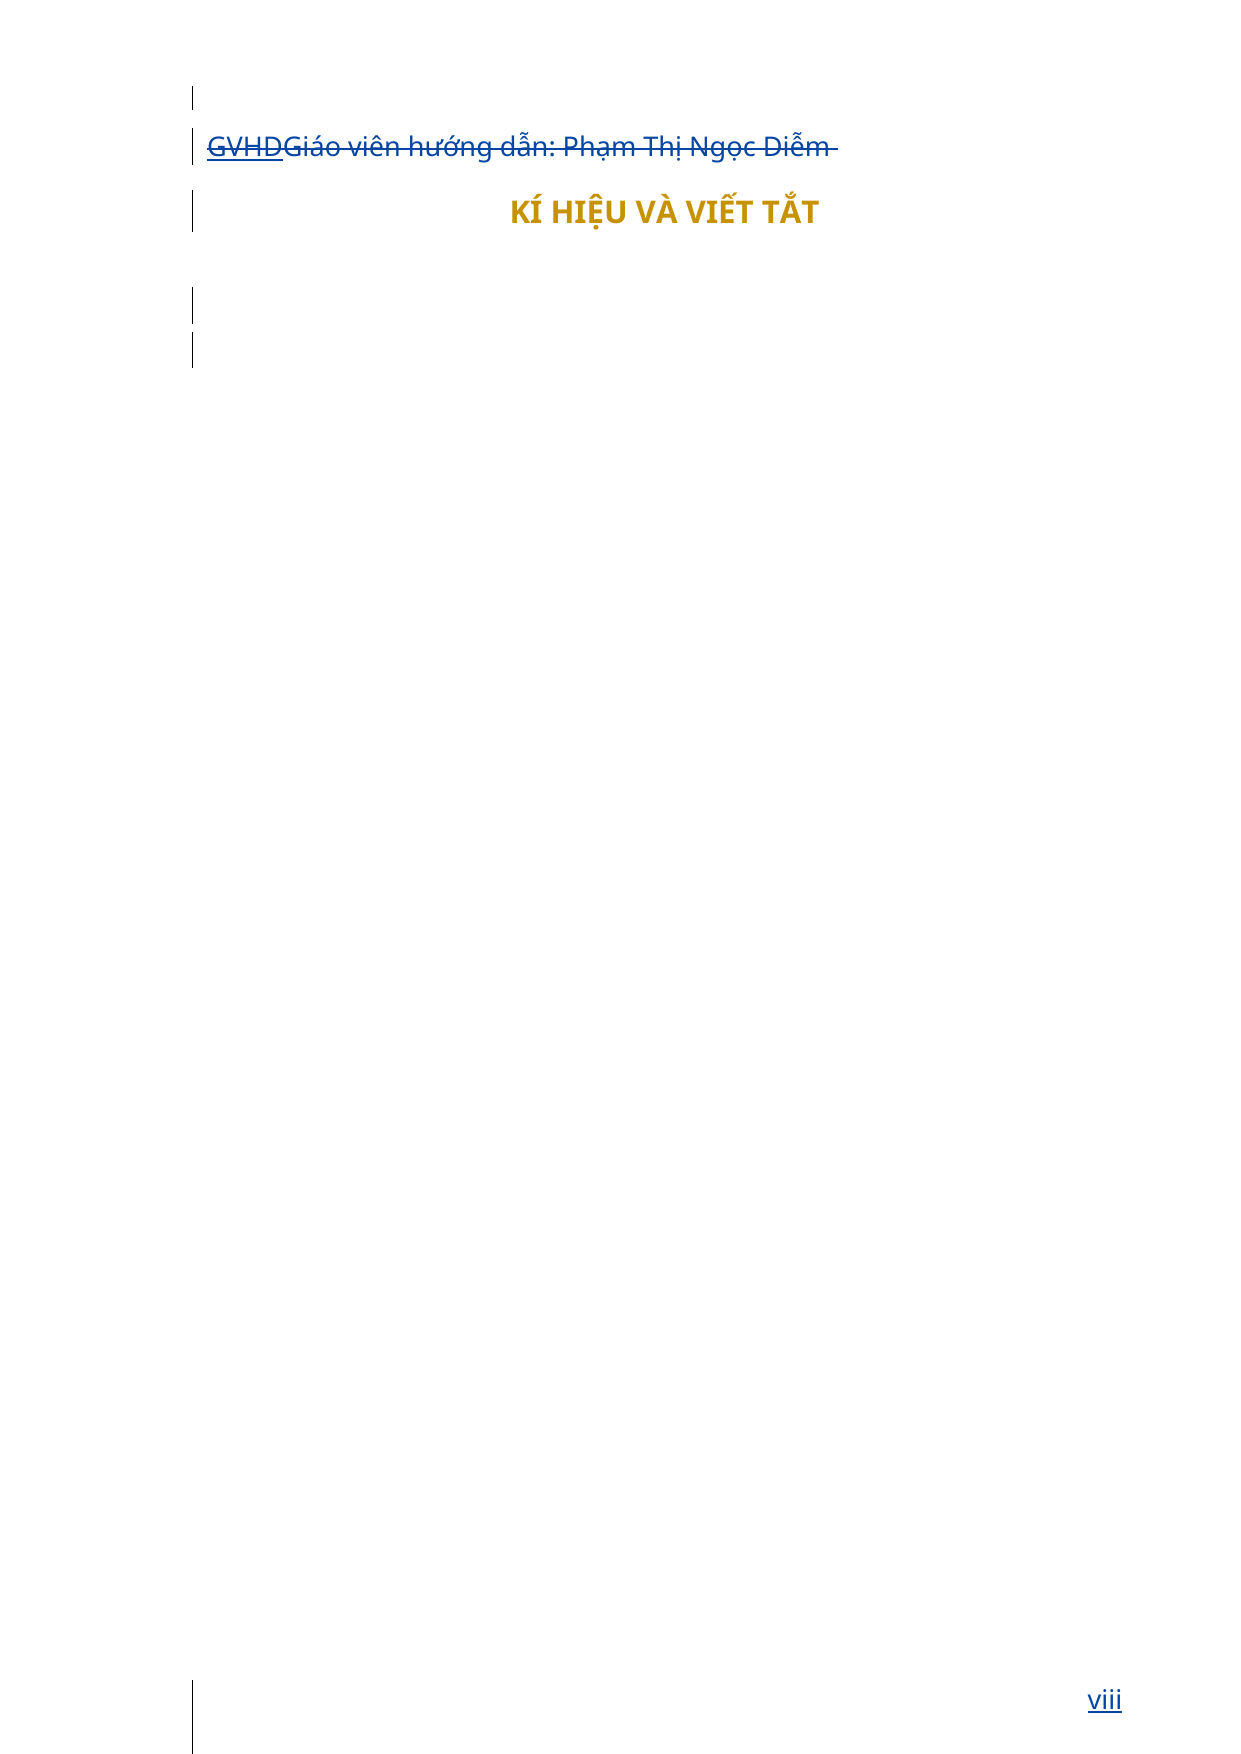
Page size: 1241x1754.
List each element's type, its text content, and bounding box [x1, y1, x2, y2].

list KÍ HIỆU VÀ VIẾT TẮT [207, 190, 1122, 232]
